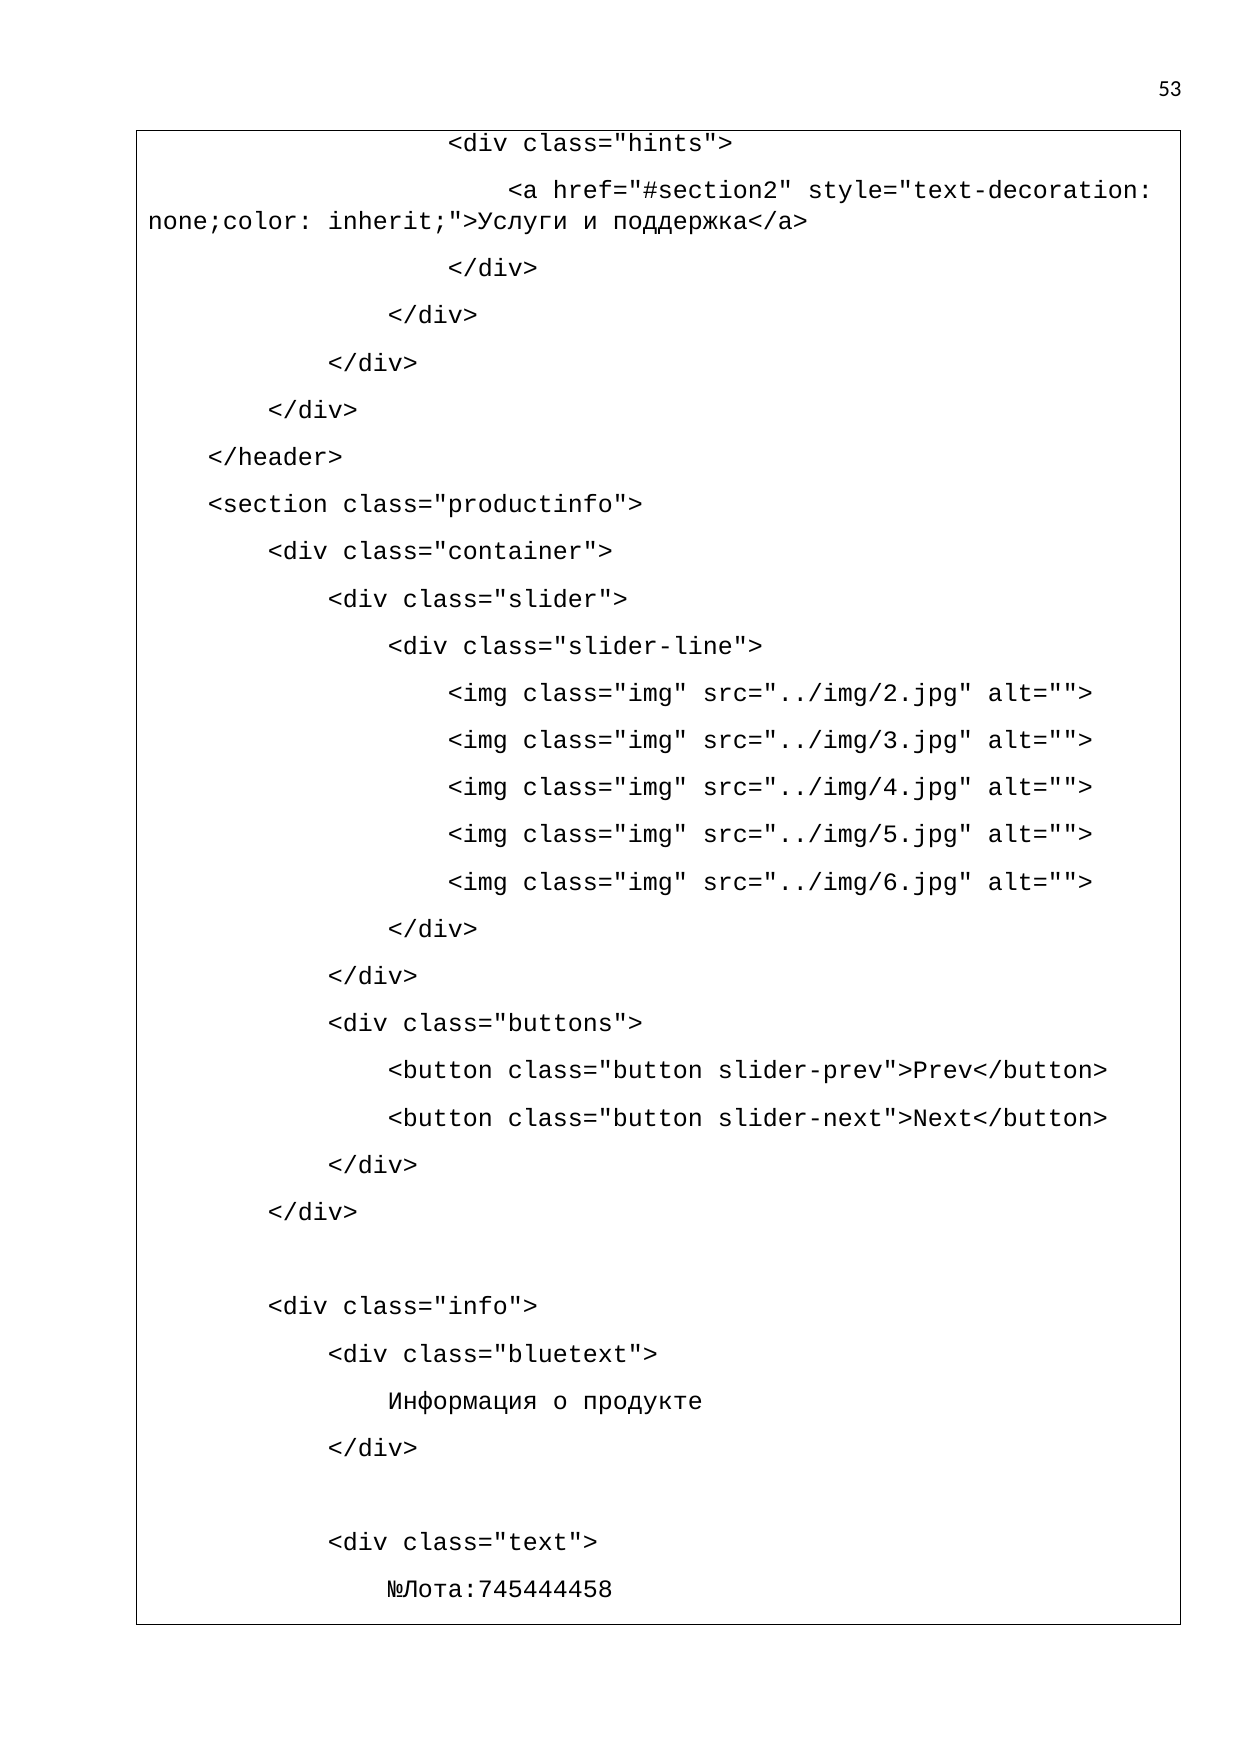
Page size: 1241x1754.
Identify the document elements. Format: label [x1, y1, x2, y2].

table_header [137, 131, 1180, 1624]
